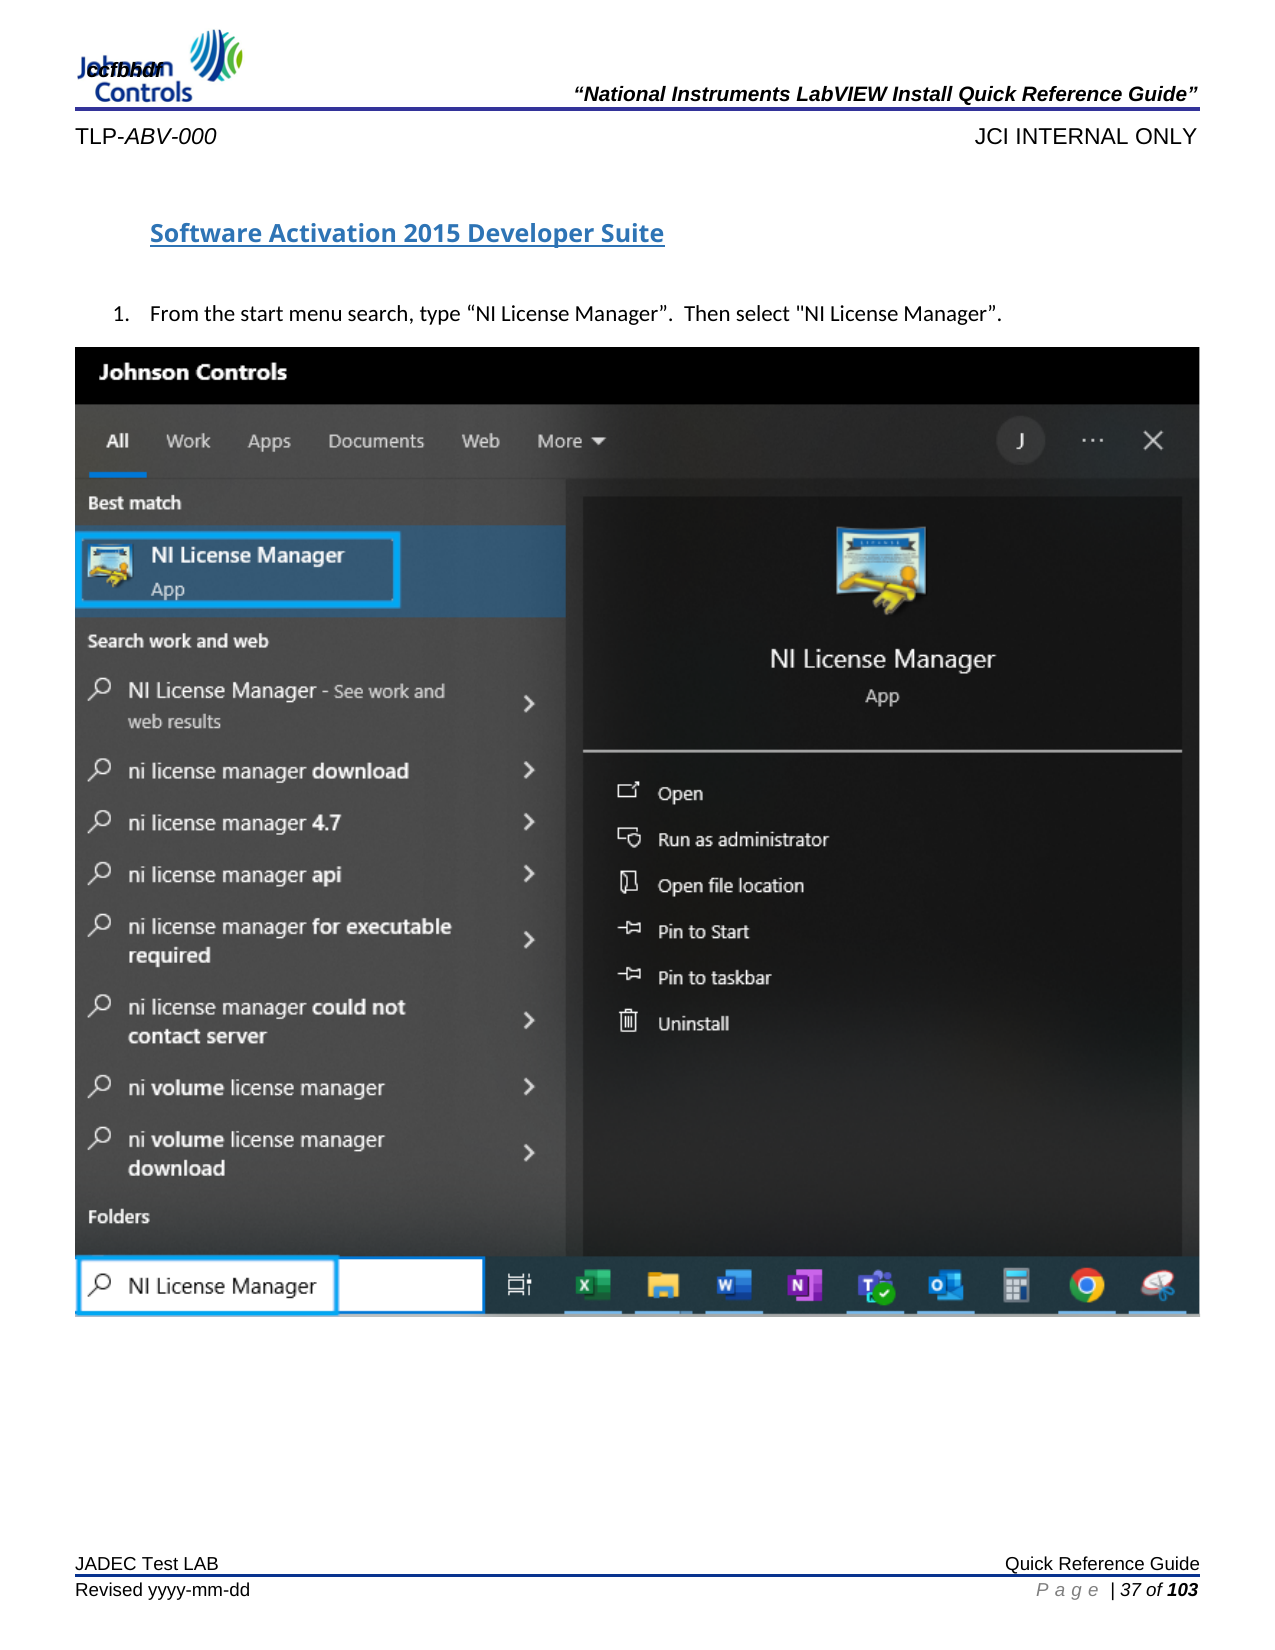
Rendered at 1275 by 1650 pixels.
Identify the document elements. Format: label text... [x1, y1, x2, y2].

picture [82, 539, 393, 601]
picture [81, 1260, 335, 1311]
picture [75, 347, 1200, 1317]
picture [76, 26, 246, 105]
list From the start menu search, type “NI License Manager”. Then select "NI License Manager”. [112, 299, 1200, 328]
subtitle Software Activation 2015 Developer Suite [150, 216, 1200, 250]
